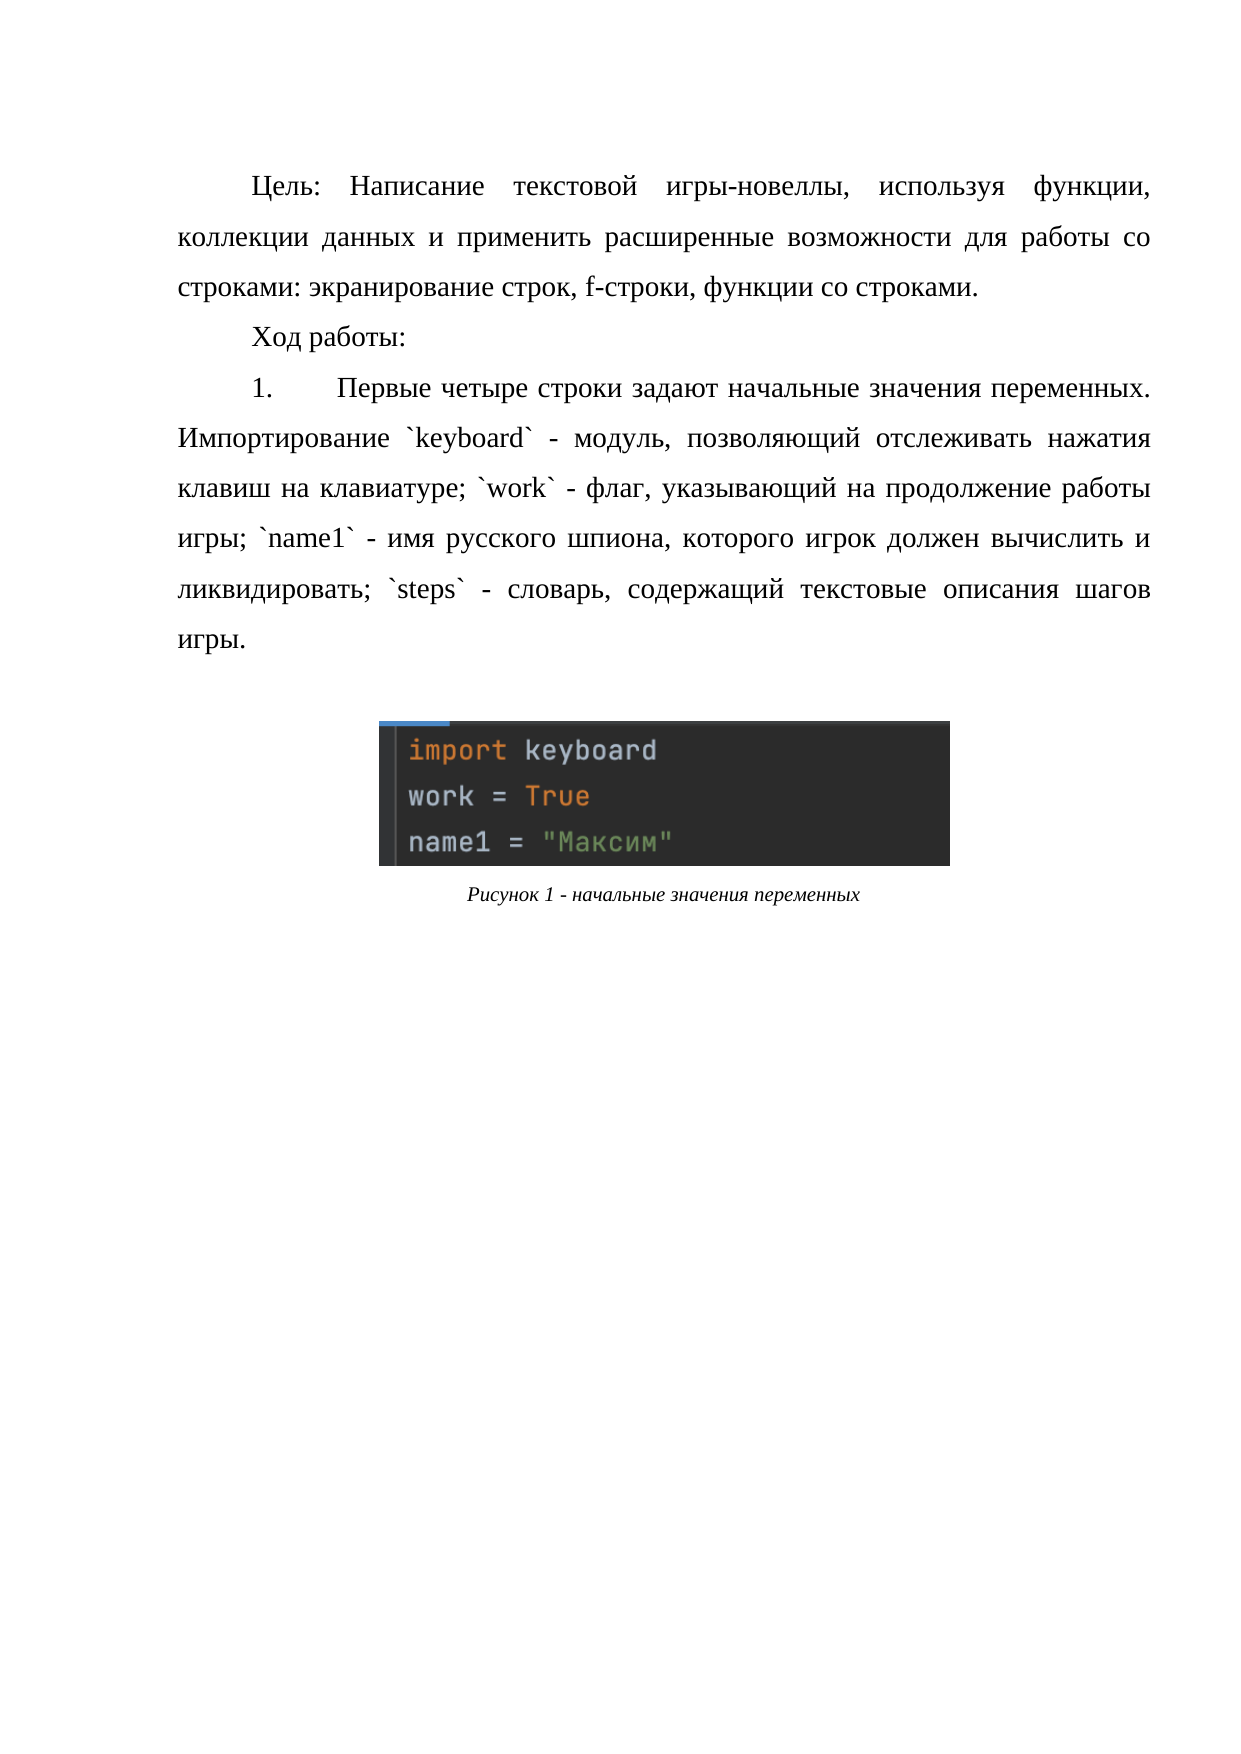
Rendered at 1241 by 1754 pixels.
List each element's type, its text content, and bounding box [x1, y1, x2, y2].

list Первые четыре строки задают начальные значения переменных. Импортирование `keyboard` - модуль, позволяющий отслеживать нажатия клавиш на клавиатуре; `work` - флаг, указывающий на продолжение работы игры; `name1` - имя русского шпиона, которого игрок должен вычислить и ликвидировать; `steps` - словарь, содержащий текстовые описания шагов игры. [177, 370, 1152, 655]
picture [379, 721, 950, 866]
text Цель: Написание текстовой игры-новеллы, используя функции, коллекции данных и применить расширенные возможности для работы со строками: экранирование строк, f-строки, функции со строками. [177, 168, 1152, 303]
text Рисунок 1 - начальные значения переменных [177, 882, 1152, 906]
text Ход работы: [177, 319, 1152, 353]
